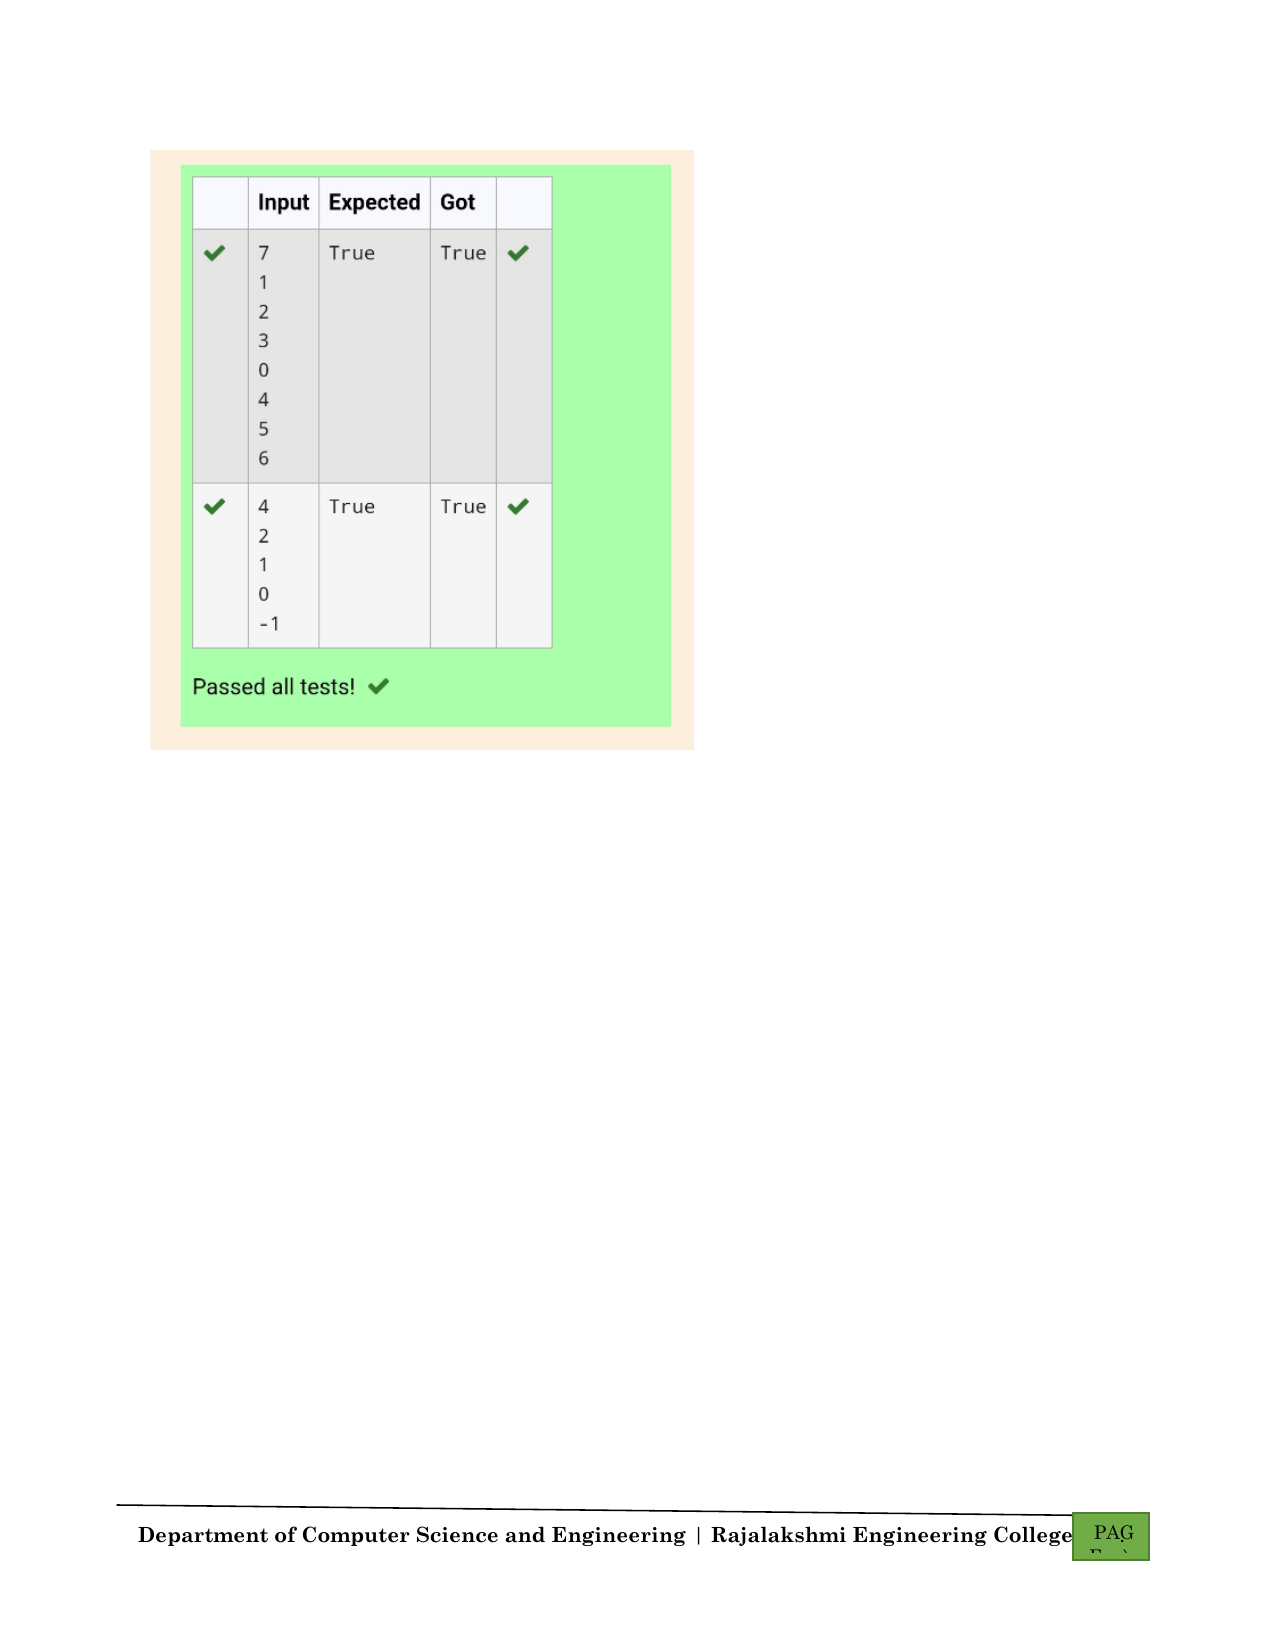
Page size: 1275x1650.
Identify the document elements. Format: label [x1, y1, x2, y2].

picture [150, 150, 695, 750]
